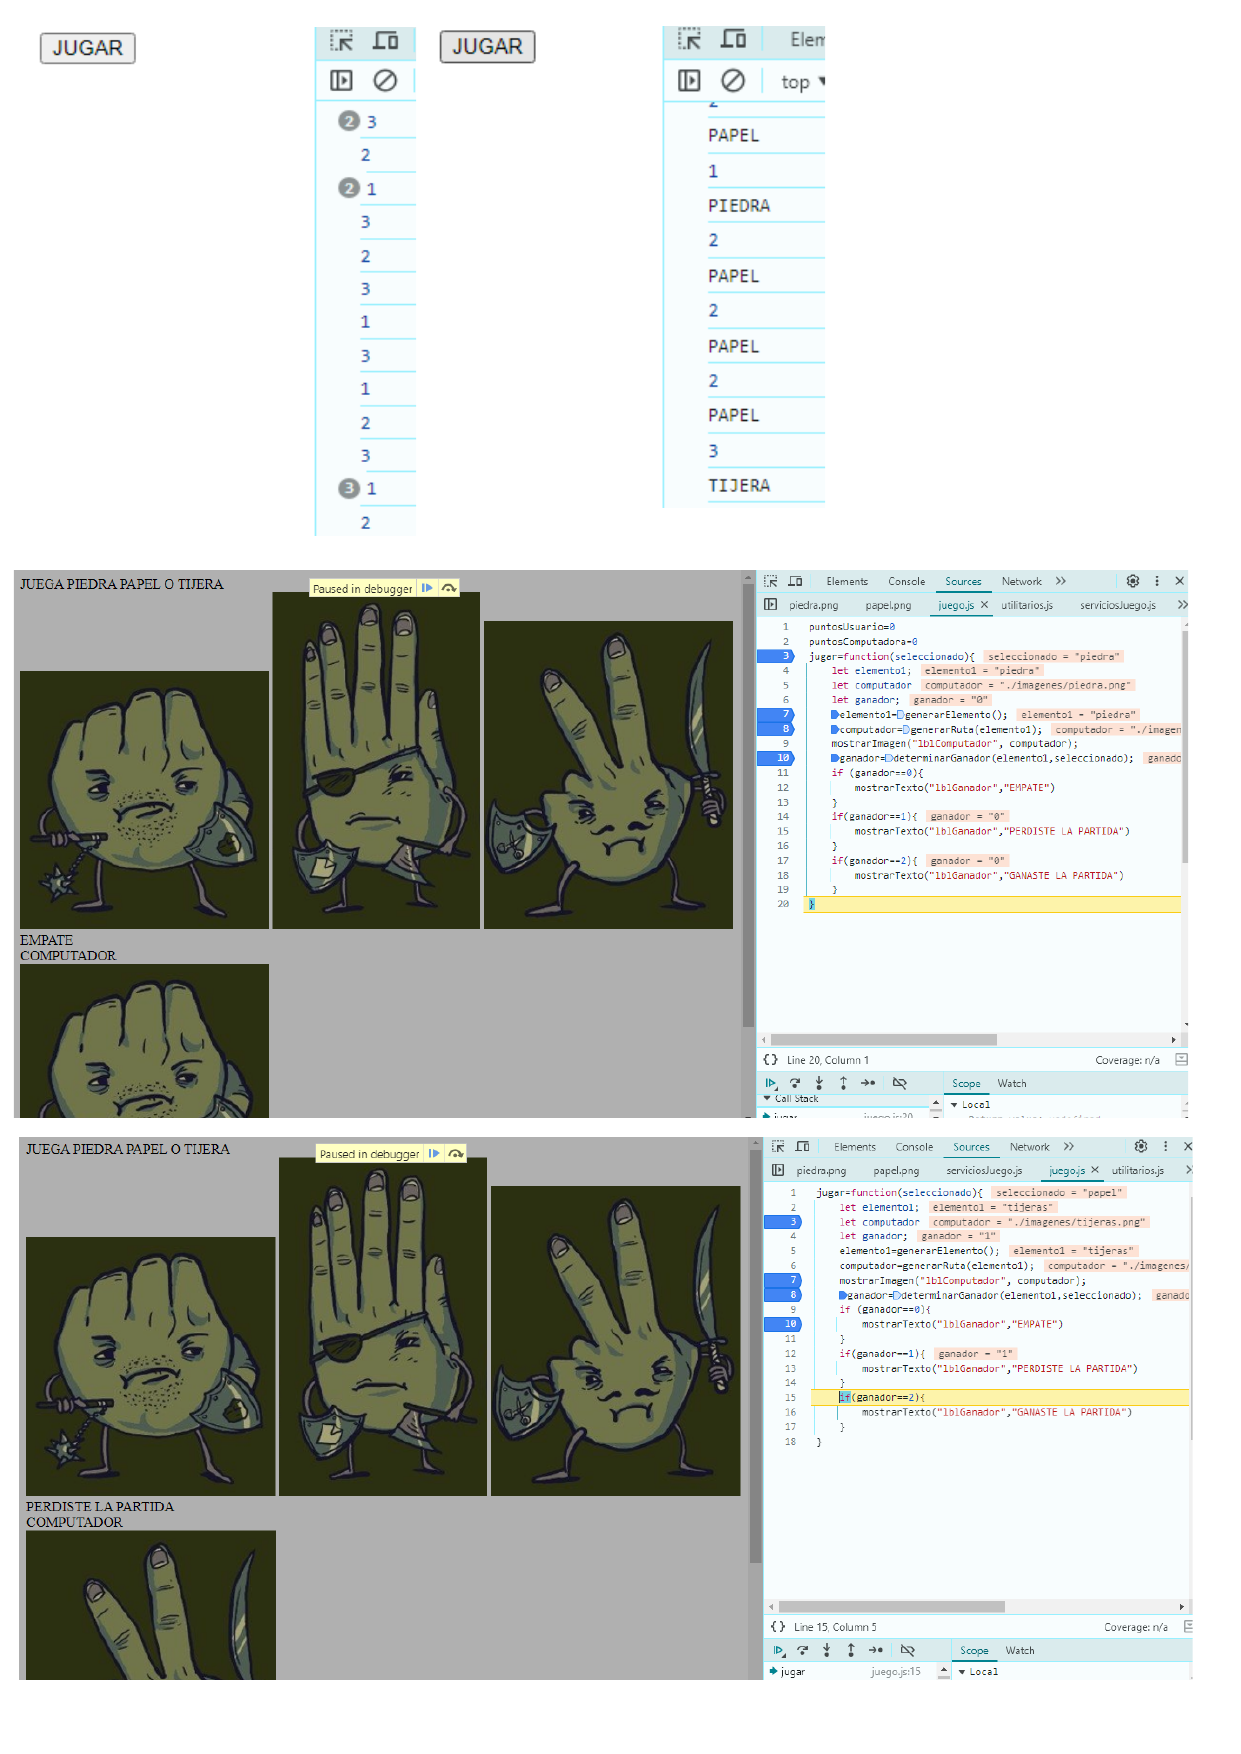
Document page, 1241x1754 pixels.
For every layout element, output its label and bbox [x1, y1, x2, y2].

picture [34, 27, 417, 536]
picture [19, 1137, 1193, 1680]
picture [13, 570, 1189, 1118]
picture [437, 26, 826, 508]
